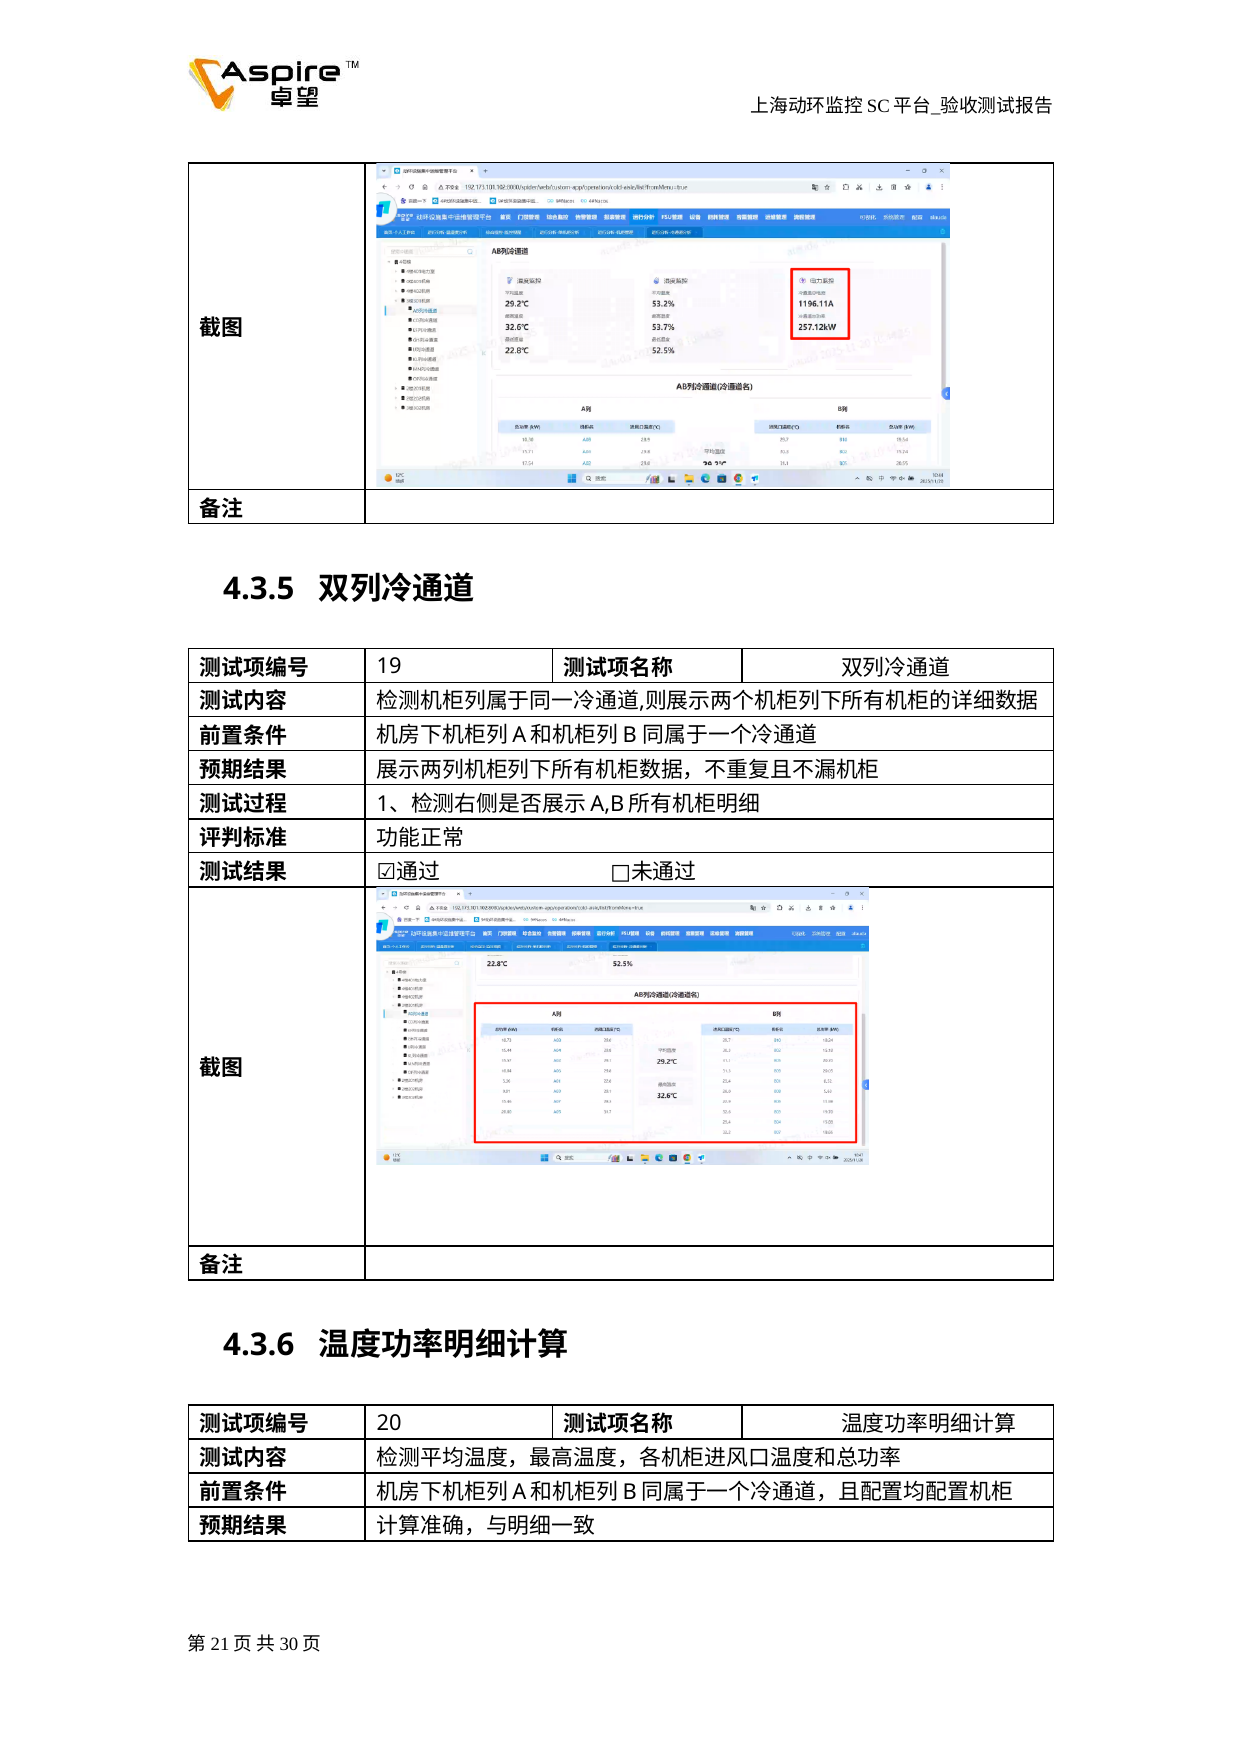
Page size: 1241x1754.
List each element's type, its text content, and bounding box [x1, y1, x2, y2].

table_cell [366, 164, 1053, 488]
table_cell 检测机柜列属于同一冷通道,则展示两个机柜列下所有机柜的详细数据 [366, 683, 1053, 716]
subtitle 双列冷通道 [223, 553, 1053, 618]
table_cell 测试过程 [189, 785, 364, 818]
table_cell 评判标准 [189, 820, 364, 852]
table_cell 截图 [189, 888, 364, 1245]
table_cell 1、检测右侧是否展示A,B所有机柜明细 [366, 785, 1053, 818]
picture [376, 163, 950, 487]
table_cell 计算准确，与明细一致 [366, 1508, 1053, 1540]
table_cell 截图 [189, 164, 364, 488]
table_cell 预期结果 [189, 751, 364, 784]
table_cell 测试内容 [189, 1440, 364, 1472]
table_cell 备注 [189, 1247, 364, 1279]
picture [186, 55, 361, 112]
table_cell [366, 490, 1053, 523]
table_cell 预期结果 [189, 1508, 364, 1540]
table_header 温度功率明细计算 [743, 1406, 1053, 1438]
table_cell 功能正常 [366, 820, 1053, 852]
table_cell 前置条件 [189, 717, 364, 750]
table_header 测试项名称 [553, 649, 741, 682]
subtitle 温度功率明细计算 [223, 1310, 1053, 1375]
table_cell 测试结果 [189, 853, 364, 886]
table_cell [366, 1247, 1053, 1279]
table_cell 测试内容 [189, 683, 364, 716]
table_cell 展示两列机柜列下所有机柜数据，不重复且不漏机柜 [366, 751, 1053, 784]
table_header 测试项编号 [189, 1406, 364, 1438]
table_header 双列冷通道 [743, 649, 1053, 682]
table_header 20 [366, 1406, 552, 1438]
picture [376, 887, 869, 1165]
table_cell 机房下机柜列A和机柜列B同属于一个冷通道，且配置均配置机柜 [366, 1474, 1053, 1506]
table_cell 检测平均温度，最高温度，各机柜进风口温度和总功率 [366, 1440, 1053, 1472]
table_header 19 [366, 649, 552, 682]
table_cell 机房下机柜列A和机柜列B 同属于一个冷通道 [366, 717, 1053, 750]
table_cell [366, 888, 1053, 1245]
table_cell 备注 [189, 490, 364, 523]
table_header 测试项编号 [189, 649, 364, 682]
table_cell ☑通过 □未通过 [366, 853, 1053, 886]
table_header 测试项名称 [553, 1406, 741, 1438]
table_cell 前置条件 [189, 1474, 364, 1506]
